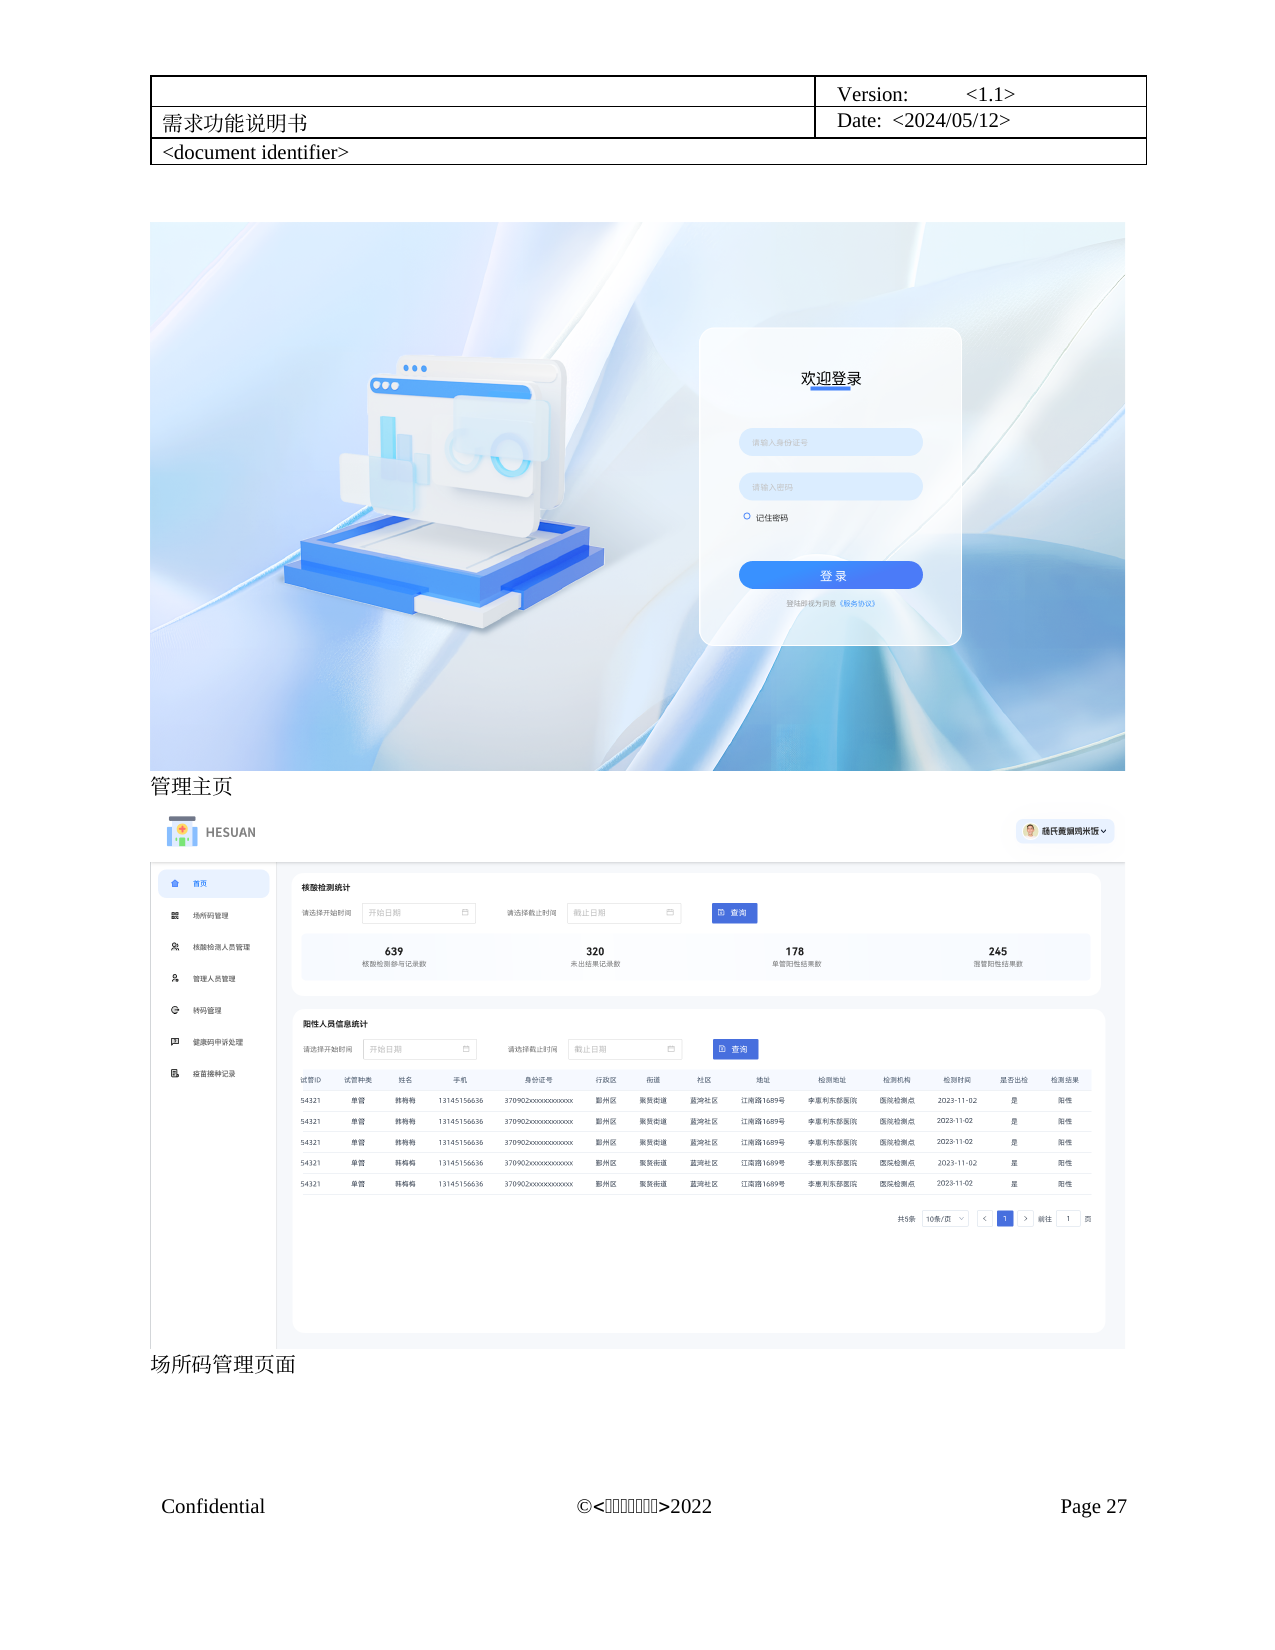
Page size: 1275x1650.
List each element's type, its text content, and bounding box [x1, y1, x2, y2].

picture [150, 222, 1125, 771]
text 场所码管理页面 [150, 1349, 1125, 1379]
text 管理主页 [150, 771, 1125, 800]
picture [150, 800, 1125, 1349]
